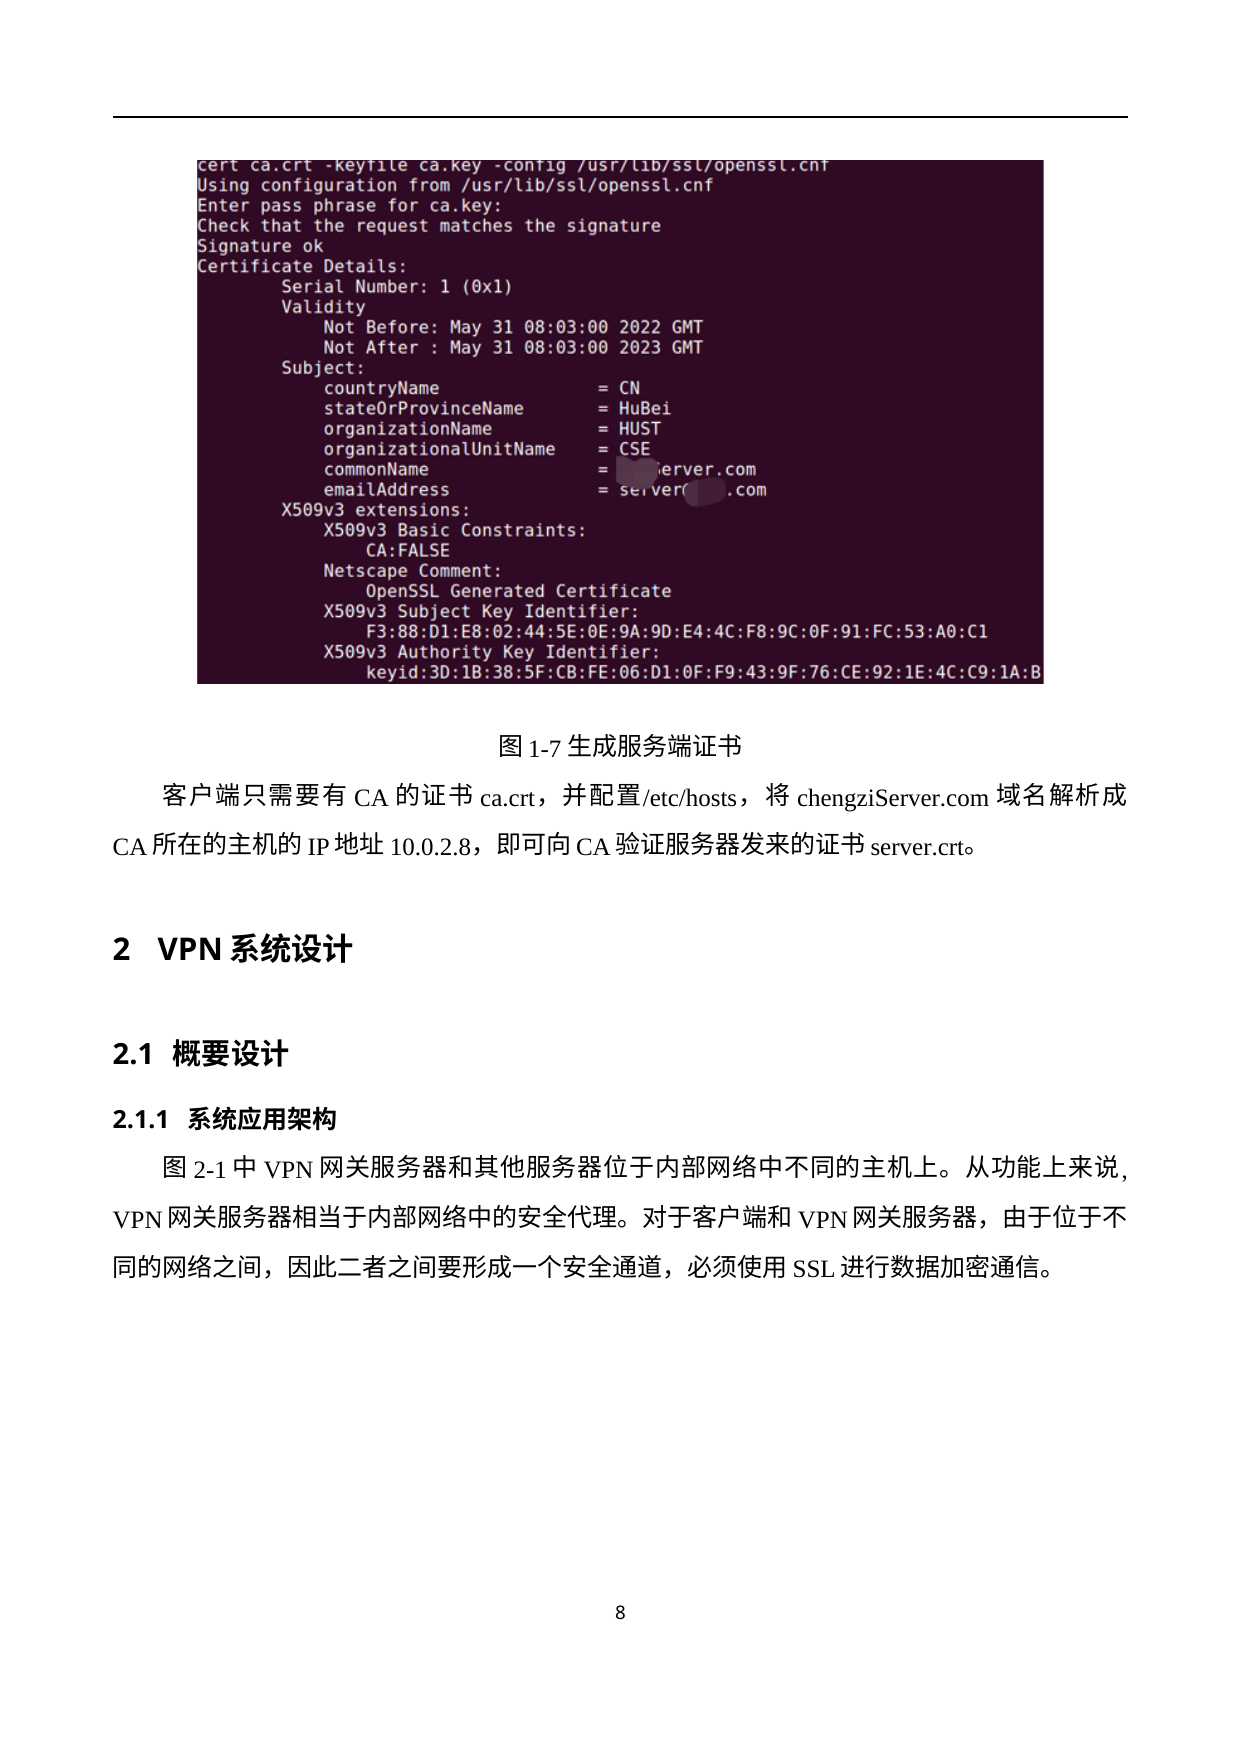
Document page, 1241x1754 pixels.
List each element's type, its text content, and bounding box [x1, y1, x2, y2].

text 图2-1中VPN网关服务器和其他服务器位于内部网络中不同的主机上。从功能上来说, VPN网关服务器相当于内部网络中的安全代理。对于客户端和VPN网关服务器，由于位于不同的网络之间，因此二者之间要形成一个安全通道，必须使用SSL进行数据加密通信。 [112, 1144, 1128, 1283]
text 系统应用架构 [112, 1096, 1128, 1135]
text 客户端只需要有CA的证书ca.crt，并配置/etc/hosts，将chengziServer.com域名解析成CA所在的主机的IP地址10.0.2.8，即可向CA验证服务器发来的证书server.crt。 [112, 772, 1128, 861]
text 图1-7 生成服务端证书 [112, 723, 1128, 763]
picture [196, 160, 1044, 684]
text 概要设计 [112, 993, 1128, 1073]
subtitle VPN系统设计 [112, 890, 1128, 969]
